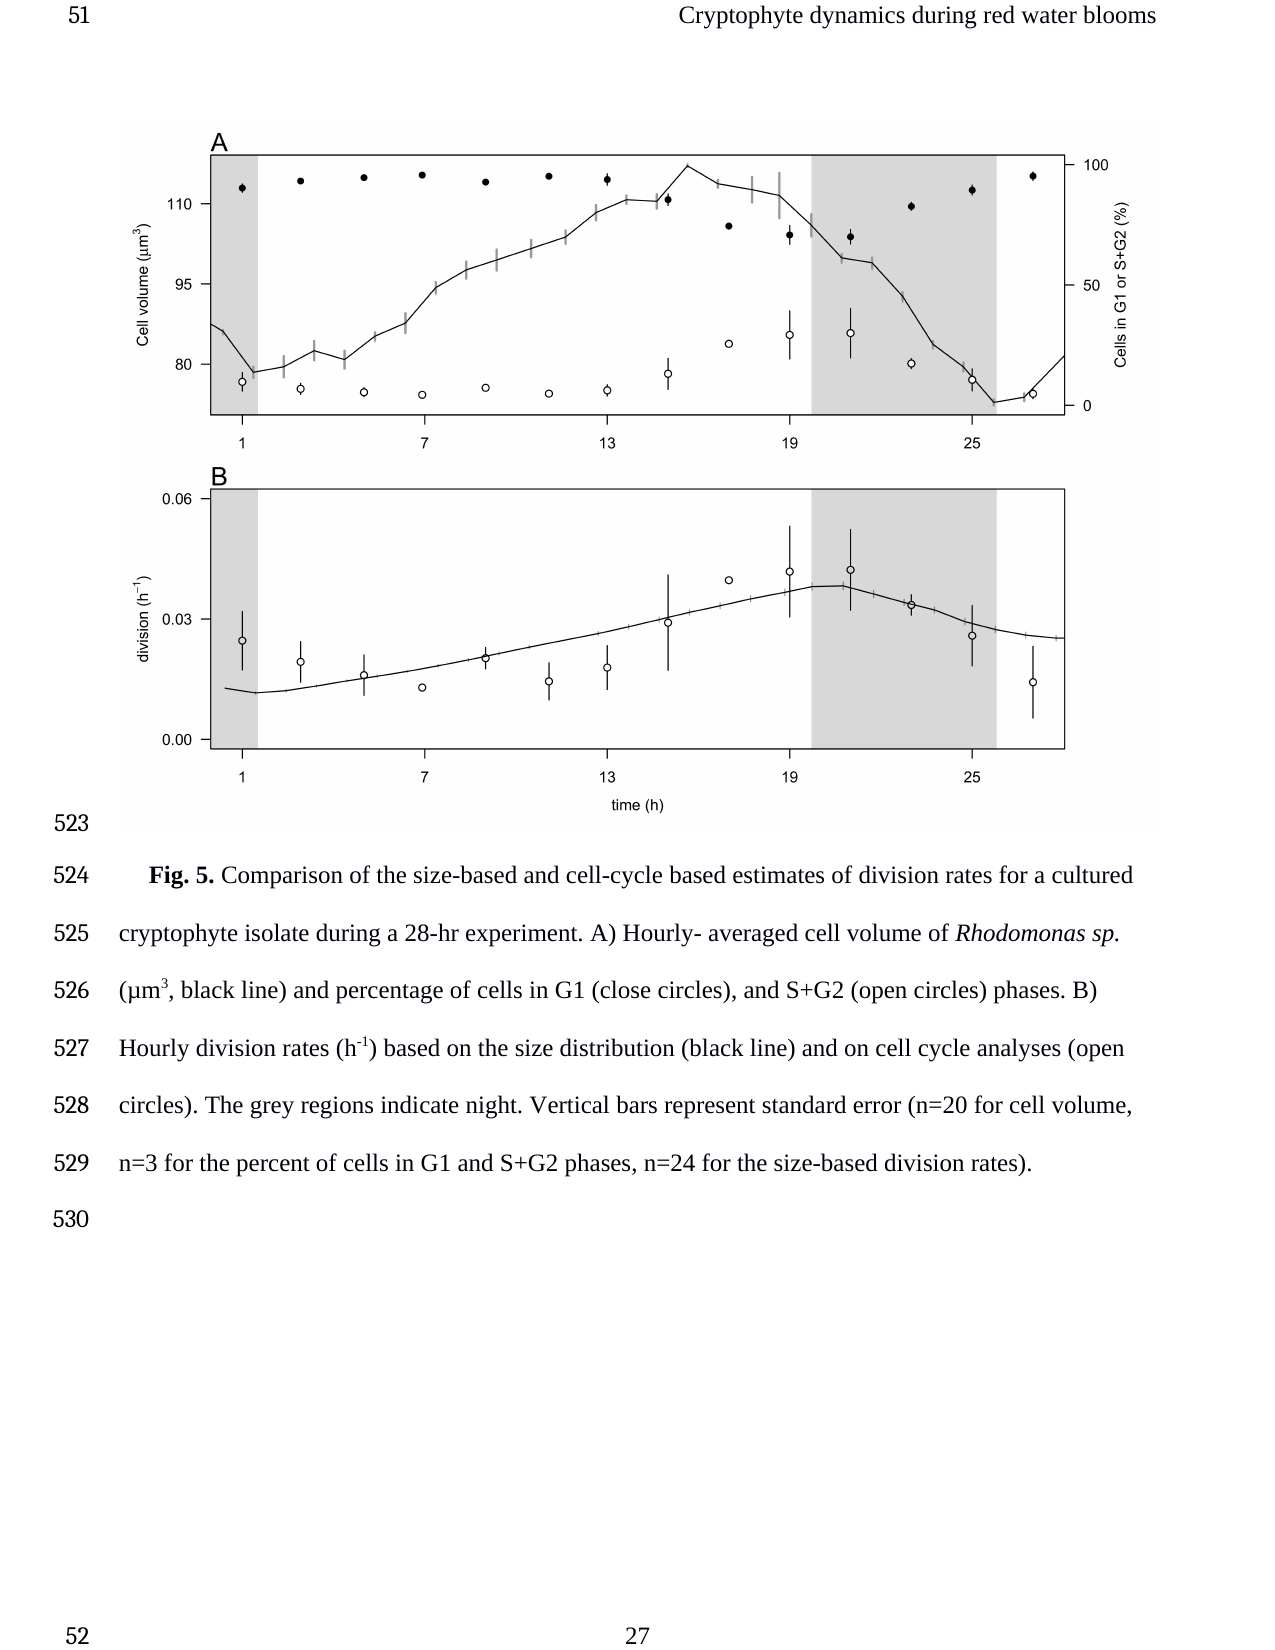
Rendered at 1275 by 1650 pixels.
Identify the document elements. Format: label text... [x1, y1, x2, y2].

picture [118, 118, 1157, 832]
text Fig. 5. Comparison of the size-based and cell-cycle based estimates of division rates for a cultured cryptophyte isolate during a 28-hr experiment. A) Hourly- averaged cell volume of Rhodomonas sp. (µm3, black line) and percentage of cells in G1 (close circles), and S+G2 (open circles) phases. B) Hourly division rates (h-1) based on the size distribution (black line) and on cell cycle analyses (open circles). The grey regions indicate night. Vertical bars represent standard error (n=20 for cell volume, n=3 for the percent of cells in G1 and S+G2 phases, n=24 for the size-based division rates). [118, 860, 1156, 1176]
